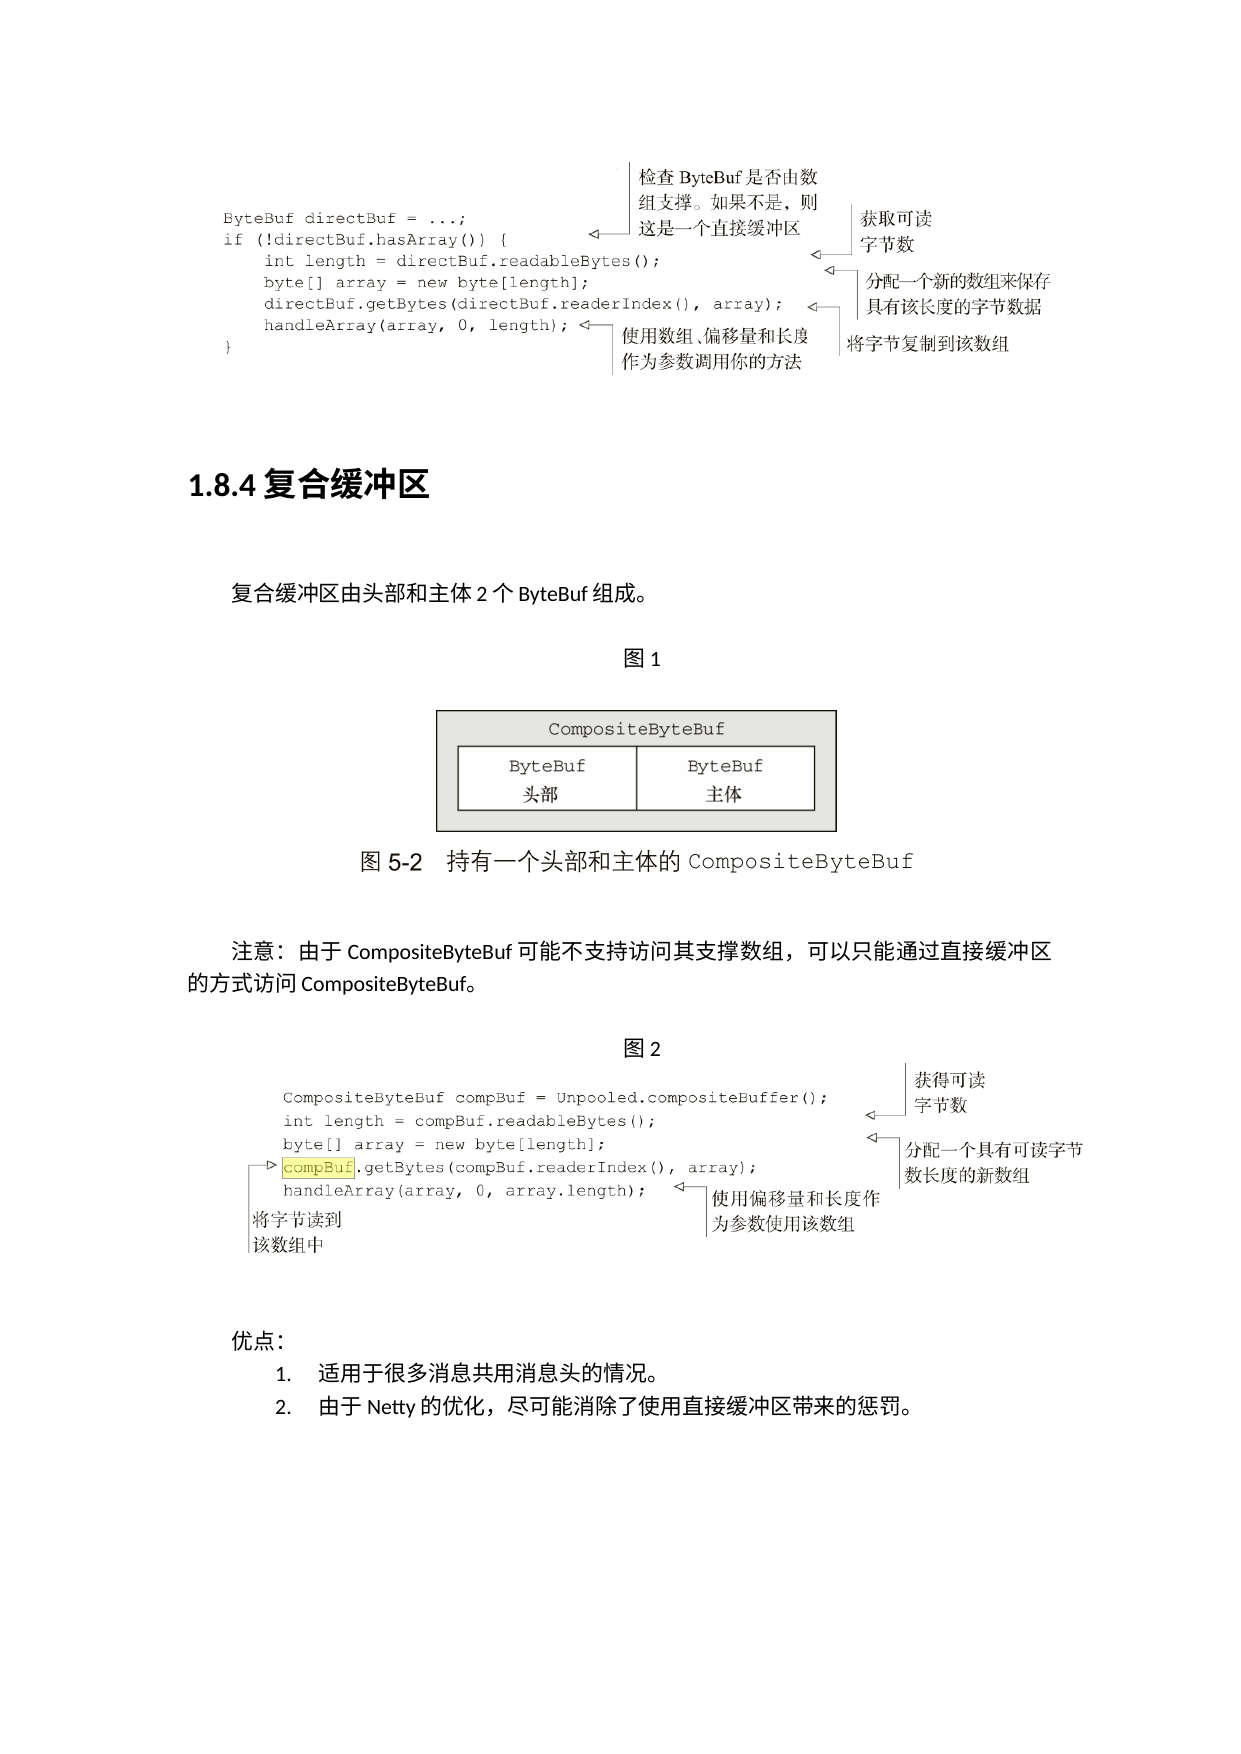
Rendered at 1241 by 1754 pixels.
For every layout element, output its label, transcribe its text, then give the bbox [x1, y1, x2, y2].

list 适用于很多消息共用消息头的情况。 [231, 1356, 1053, 1388]
text 图2 [187, 1031, 1053, 1063]
text 注意：由于CompositeByteBuf可能不支持访问其支撑数组，可以只能通过直接缓冲区的方式访问CompositeByteBuf。 [187, 933, 1053, 998]
text 优点： [187, 1323, 1053, 1356]
text 复合缓冲区由头部和主体2个ByteBuf组成。 [187, 576, 1053, 608]
text 图1 [187, 641, 1053, 673]
picture [311, 673, 973, 876]
subtitle 复合缓冲区 [187, 449, 1053, 514]
list 由于Netty的优化，尽可能消除了使用直接缓冲区带来的惩罚。 [231, 1388, 1053, 1421]
picture [231, 1063, 1096, 1271]
picture [188, 162, 1052, 392]
